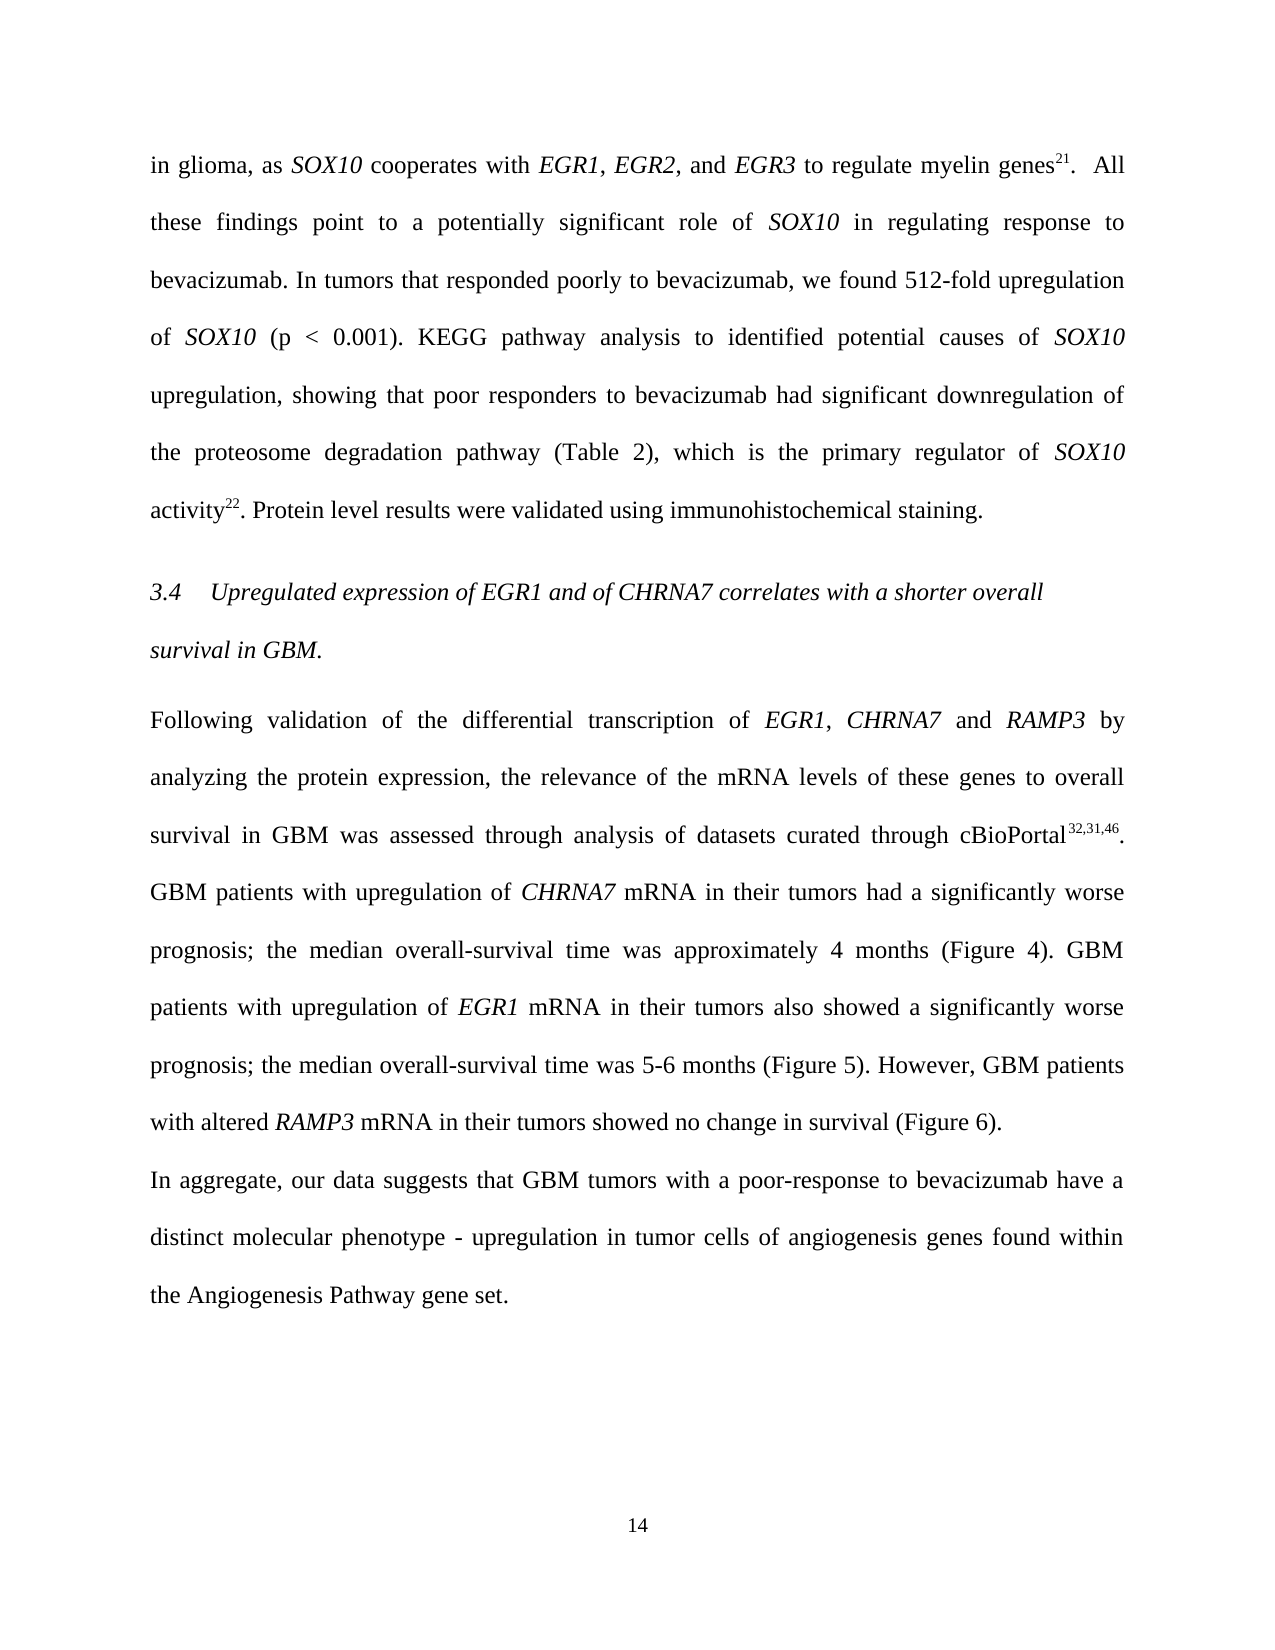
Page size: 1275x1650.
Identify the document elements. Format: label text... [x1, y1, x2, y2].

subtitle 3.4 Upregulated expression of EGR1 and of CHRNA7 correlates with a shorter overall survival in GBM. [150, 577, 1125, 664]
text Following validation of the differential transcription of EGR1, CHRNA7 and RAMP3 by analyzing the protein expression, the relevance of the mRNA levels of these genes to overall survival in GBM was assessed through analysis of datasets curated through cBioPortal32,31,46. GBM patients with upregulation of CHRNA7 mRNA in their tumors had a significantly worse prognosis; the median overall-survival time was approximately 4 months (Figure 4). GBM patients with upregulation of EGR1 mRNA in their tumors also showed a significantly worse prognosis; the median overall-survival time was 5-6 months (Figure 5). However, GBM patients with altered RAMP3 mRNA in their tumors showed no change in survival (Figure 6). [150, 705, 1125, 1136]
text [150, 150, 1125, 524]
text In aggregate, our data suggests that GBM tumors with a poor-response to bevacizumab have a distinct molecular phenotype - upregulation in tumor cells of angiogenesis genes found within the Angiogenesis Pathway gene set. [150, 1165, 1125, 1309]
